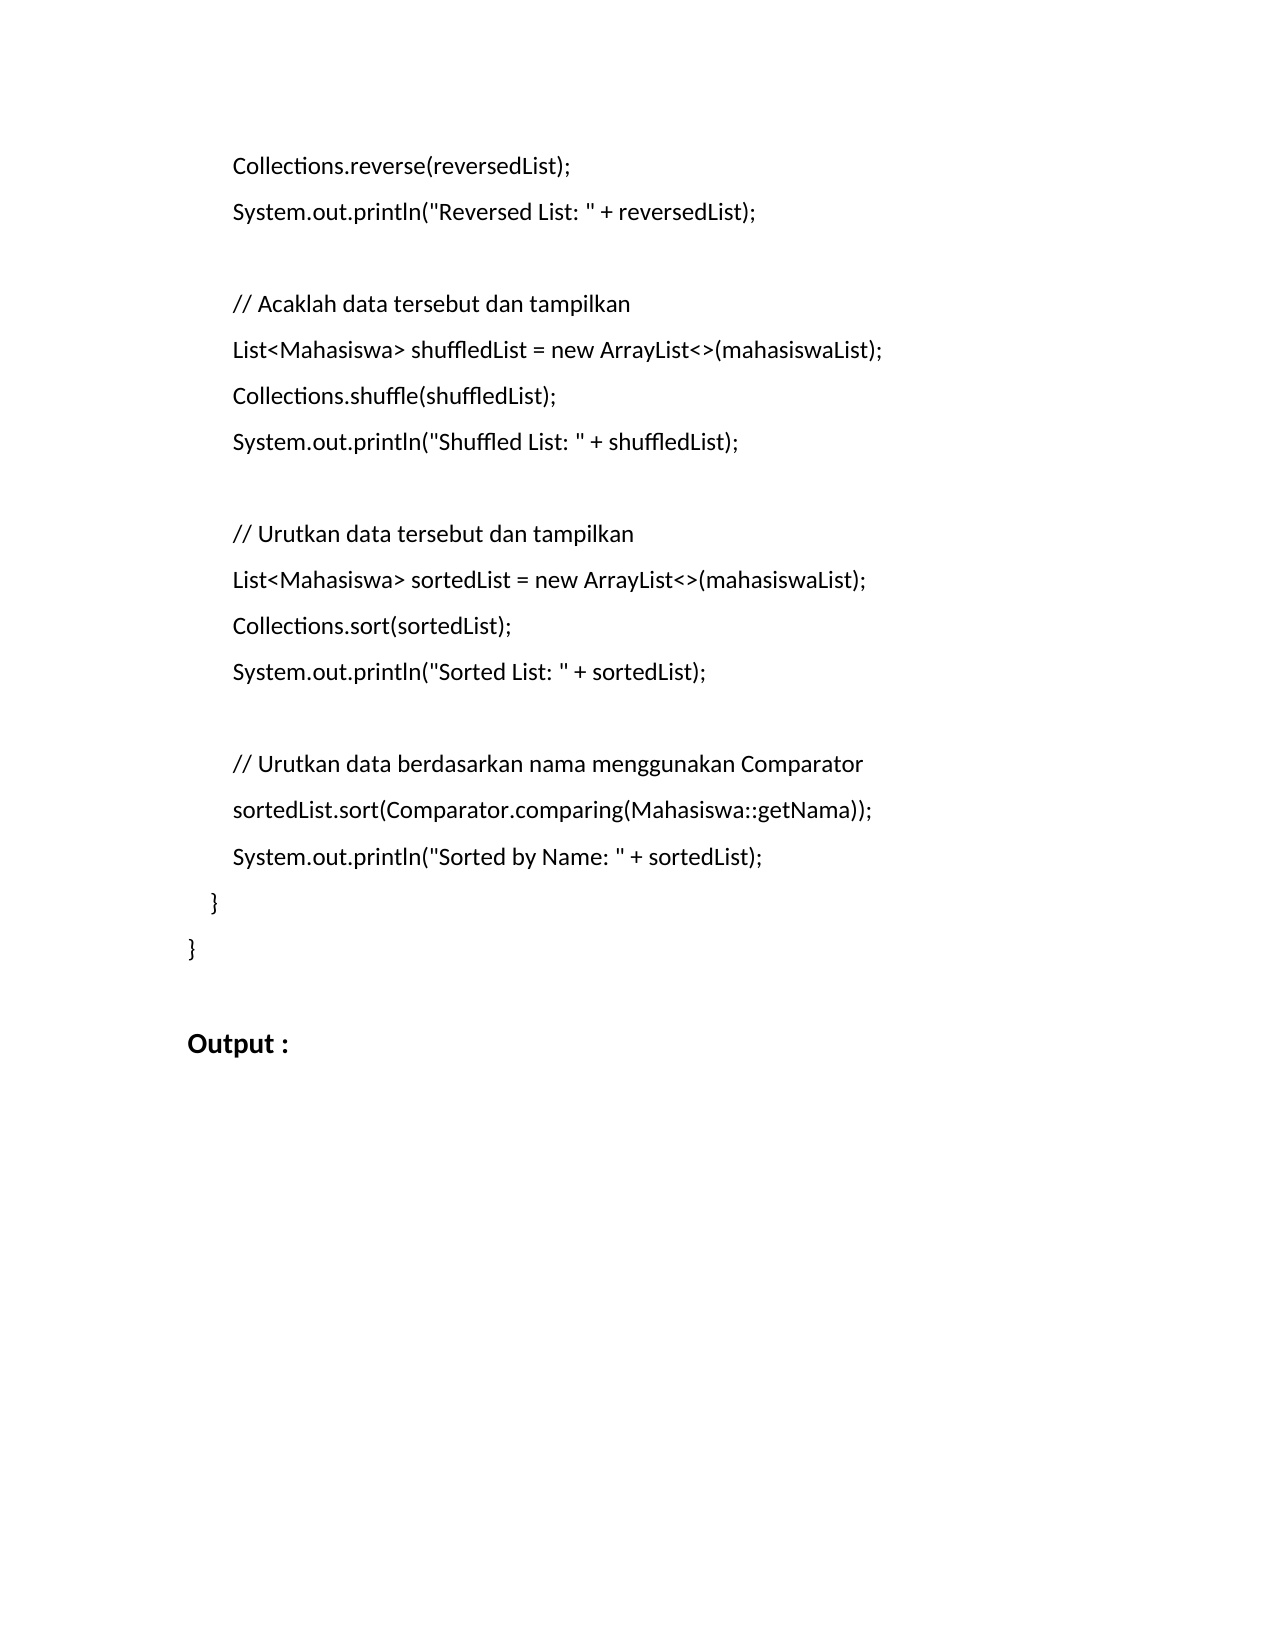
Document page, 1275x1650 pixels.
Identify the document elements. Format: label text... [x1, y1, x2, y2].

list // Urutkan data berdasarkan nama menggunakan Comparator [187, 748, 1097, 779]
list System.out.println("Reversed List: " + reversedList); [187, 196, 1097, 227]
list System.out.println("Shuffled List: " + shuffledList); [187, 426, 1097, 457]
list Collections.shuffle(shuffledList); [187, 380, 1097, 411]
list } [187, 933, 1097, 963]
list System.out.println("Sorted by Name: " + sortedList); [187, 841, 1097, 871]
list List<Mahasiswa> sortedList = new ArrayList<>(mahasiswaList); [187, 564, 1097, 595]
list System.out.println("Sorted List: " + sortedList); [187, 656, 1097, 687]
list } [187, 887, 1097, 917]
list // Urutkan data tersebut dan tampilkan [187, 518, 1097, 549]
list Collections.reverse(reversedList); [187, 150, 1097, 181]
list Output : [187, 1025, 1097, 1060]
list sortedList.sort(Comparator.comparing(Mahasiswa::getNama)); [187, 794, 1097, 825]
list List<Mahasiswa> shuffledList = new ArrayList<>(mahasiswaList); [187, 334, 1097, 365]
list // Acaklah data tersebut dan tampilkan [187, 288, 1097, 319]
list Collections.sort(sortedList); [187, 610, 1097, 641]
